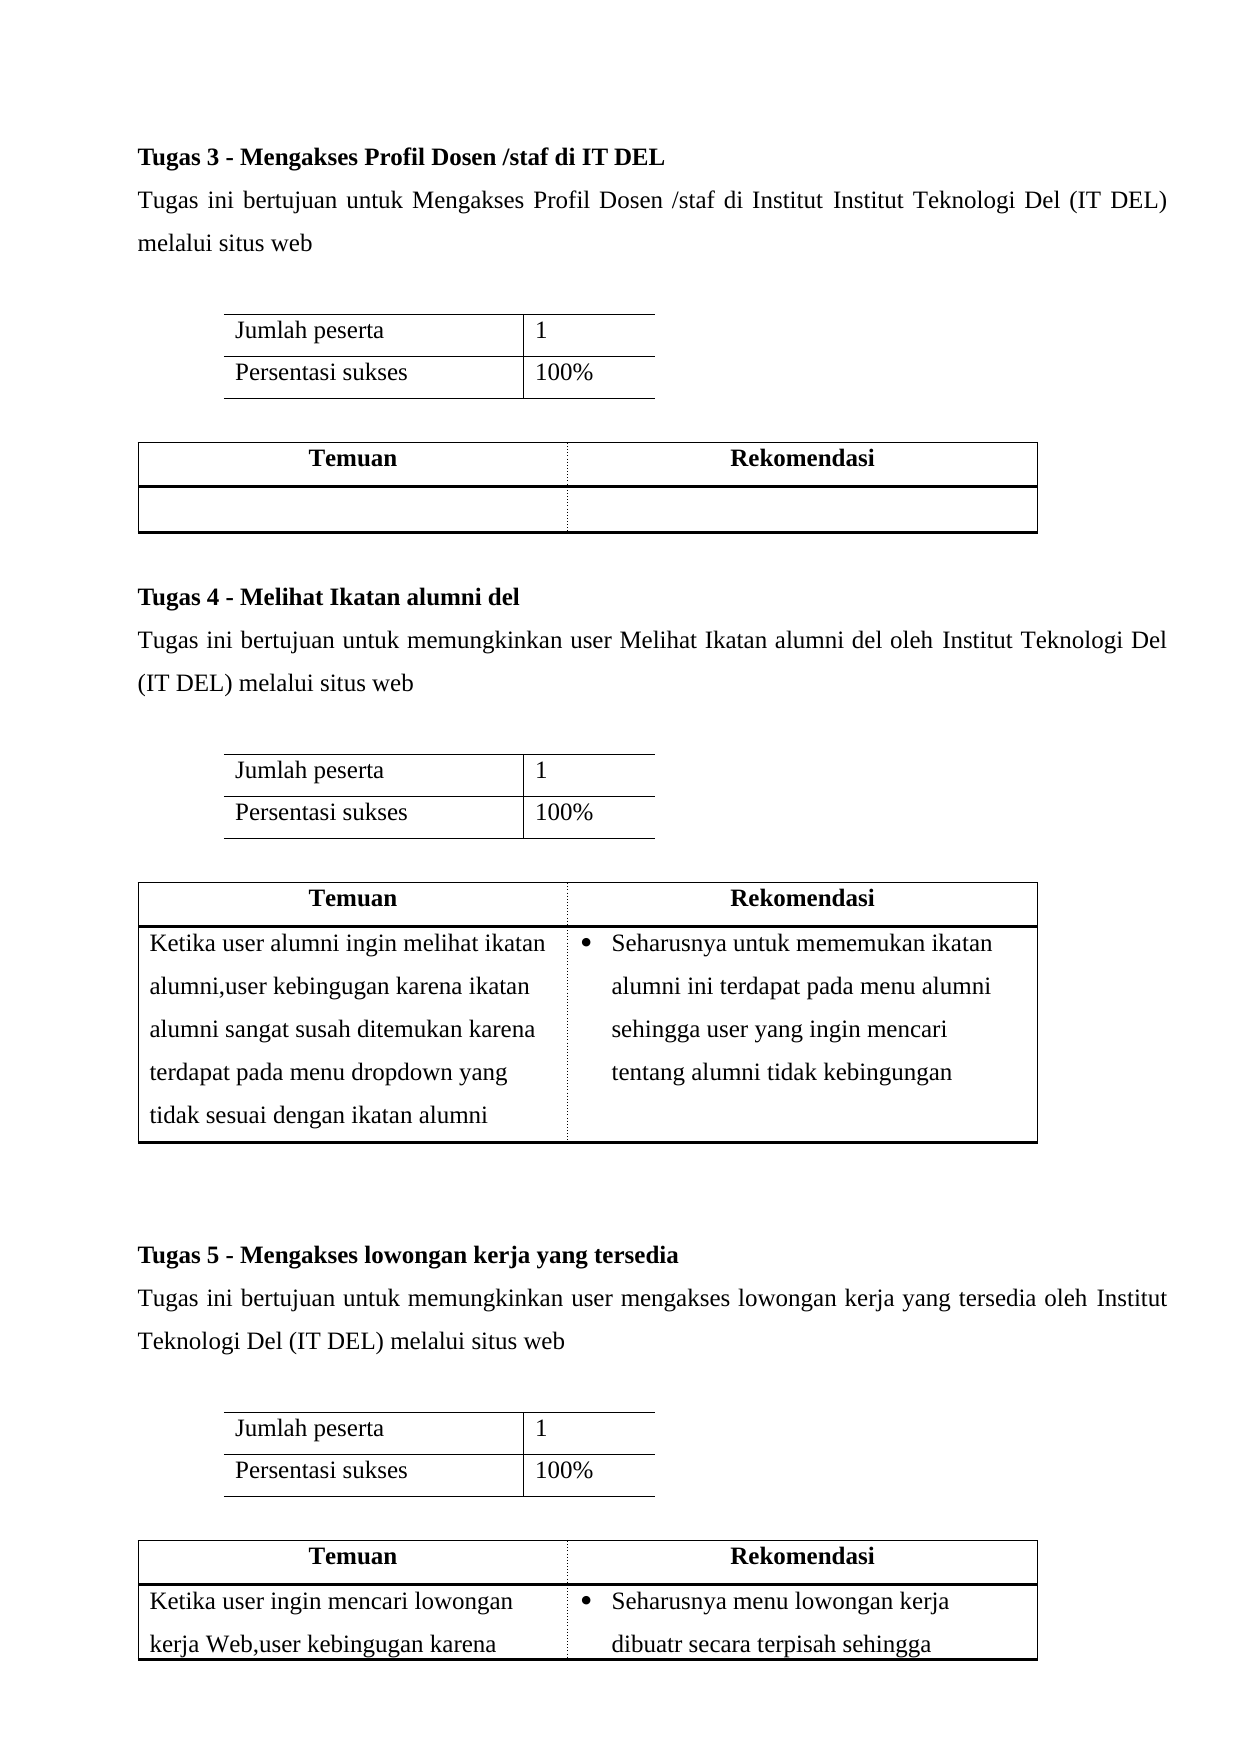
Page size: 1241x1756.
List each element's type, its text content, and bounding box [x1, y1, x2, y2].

text Tugas ini bertujuan untuk memungkinkan user Melihat Ikatan alumni del oleh Institut Teknologi Del (IT DEL) melalui situs web [137, 625, 1167, 697]
table_cell Seharusnya untuk mememukan ikatan alumni ini terdapat pada menu alumni sehingga user yang ingin mencari tentang alumni tidak kebingungan [568, 928, 1037, 1141]
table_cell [139, 1586, 568, 1658]
table_header 1 [524, 315, 655, 356]
table_cell Persentasi sukses [224, 1455, 523, 1496]
table_header Temuan [139, 883, 568, 925]
table_header Rekomendasi [568, 1541, 1037, 1583]
text Tugas ini bertujuan untuk Mengakses Profil Dosen /staf di Institut Institut Teknologi Del (IT DEL) melalui situs web [137, 185, 1167, 257]
table_header Jumlah peserta [224, 1413, 523, 1454]
table_cell 100% [524, 797, 655, 838]
table_header Temuan [139, 1541, 568, 1583]
table_cell Ketika user alumni ingin melihat ikatan alumni,user kebingugan karena ikatan alumni sangat susah ditemukan karena terdapat pada menu dropdown yang tidak sesuai dengan ikatan alumni [139, 928, 568, 1141]
table_header Jumlah peserta [224, 755, 523, 796]
table_header Jumlah peserta [224, 315, 523, 356]
text Tugas ini bertujuan untuk memungkinkan user mengakses lowongan kerja yang tersedia oleh Institut Teknologi Del (IT DEL) melalui situs web [137, 1283, 1167, 1355]
table_cell Persentasi sukses [224, 797, 523, 838]
table_header 1 [524, 1413, 655, 1454]
table_cell 100% [524, 1455, 655, 1496]
subtitle Tugas 5 - Mengakses lowongan kerja yang tersedia [137, 1240, 1167, 1268]
table_cell 100% [524, 357, 655, 398]
table_header Temuan [139, 443, 568, 485]
subtitle Tugas 3 - Mengakses Profil Dosen /staf di IT DEL [137, 142, 1167, 170]
table_cell [139, 488, 568, 531]
subtitle Tugas 4 - Melihat Ikatan alumni del [137, 582, 1167, 611]
table_header Rekomendasi [568, 883, 1037, 925]
table_cell Persentasi sukses [224, 357, 523, 398]
table_cell [568, 488, 1037, 531]
table_header Rekomendasi [568, 443, 1037, 485]
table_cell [568, 1586, 1037, 1658]
table_header 1 [524, 755, 655, 796]
